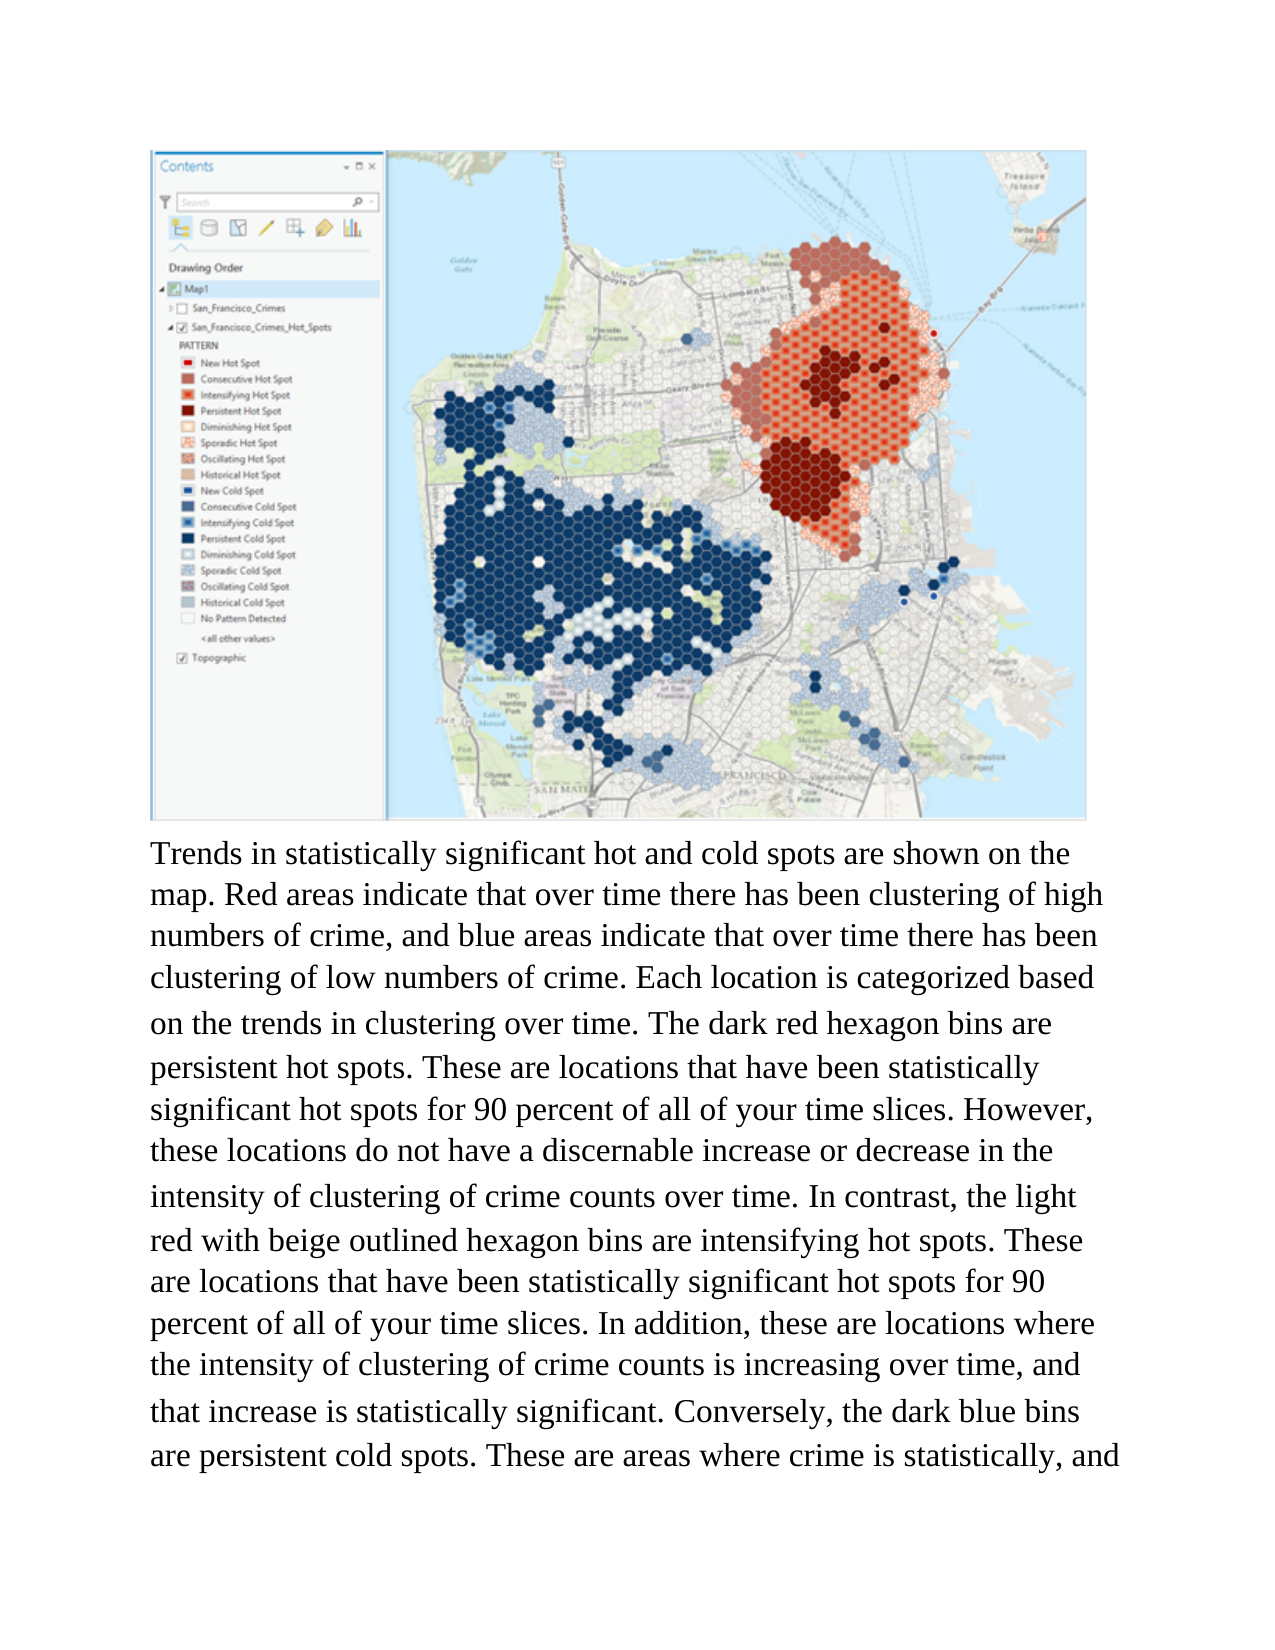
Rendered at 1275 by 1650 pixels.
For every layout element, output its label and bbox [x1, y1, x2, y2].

text [150, 150, 1125, 1473]
picture [150, 150, 1087, 821]
